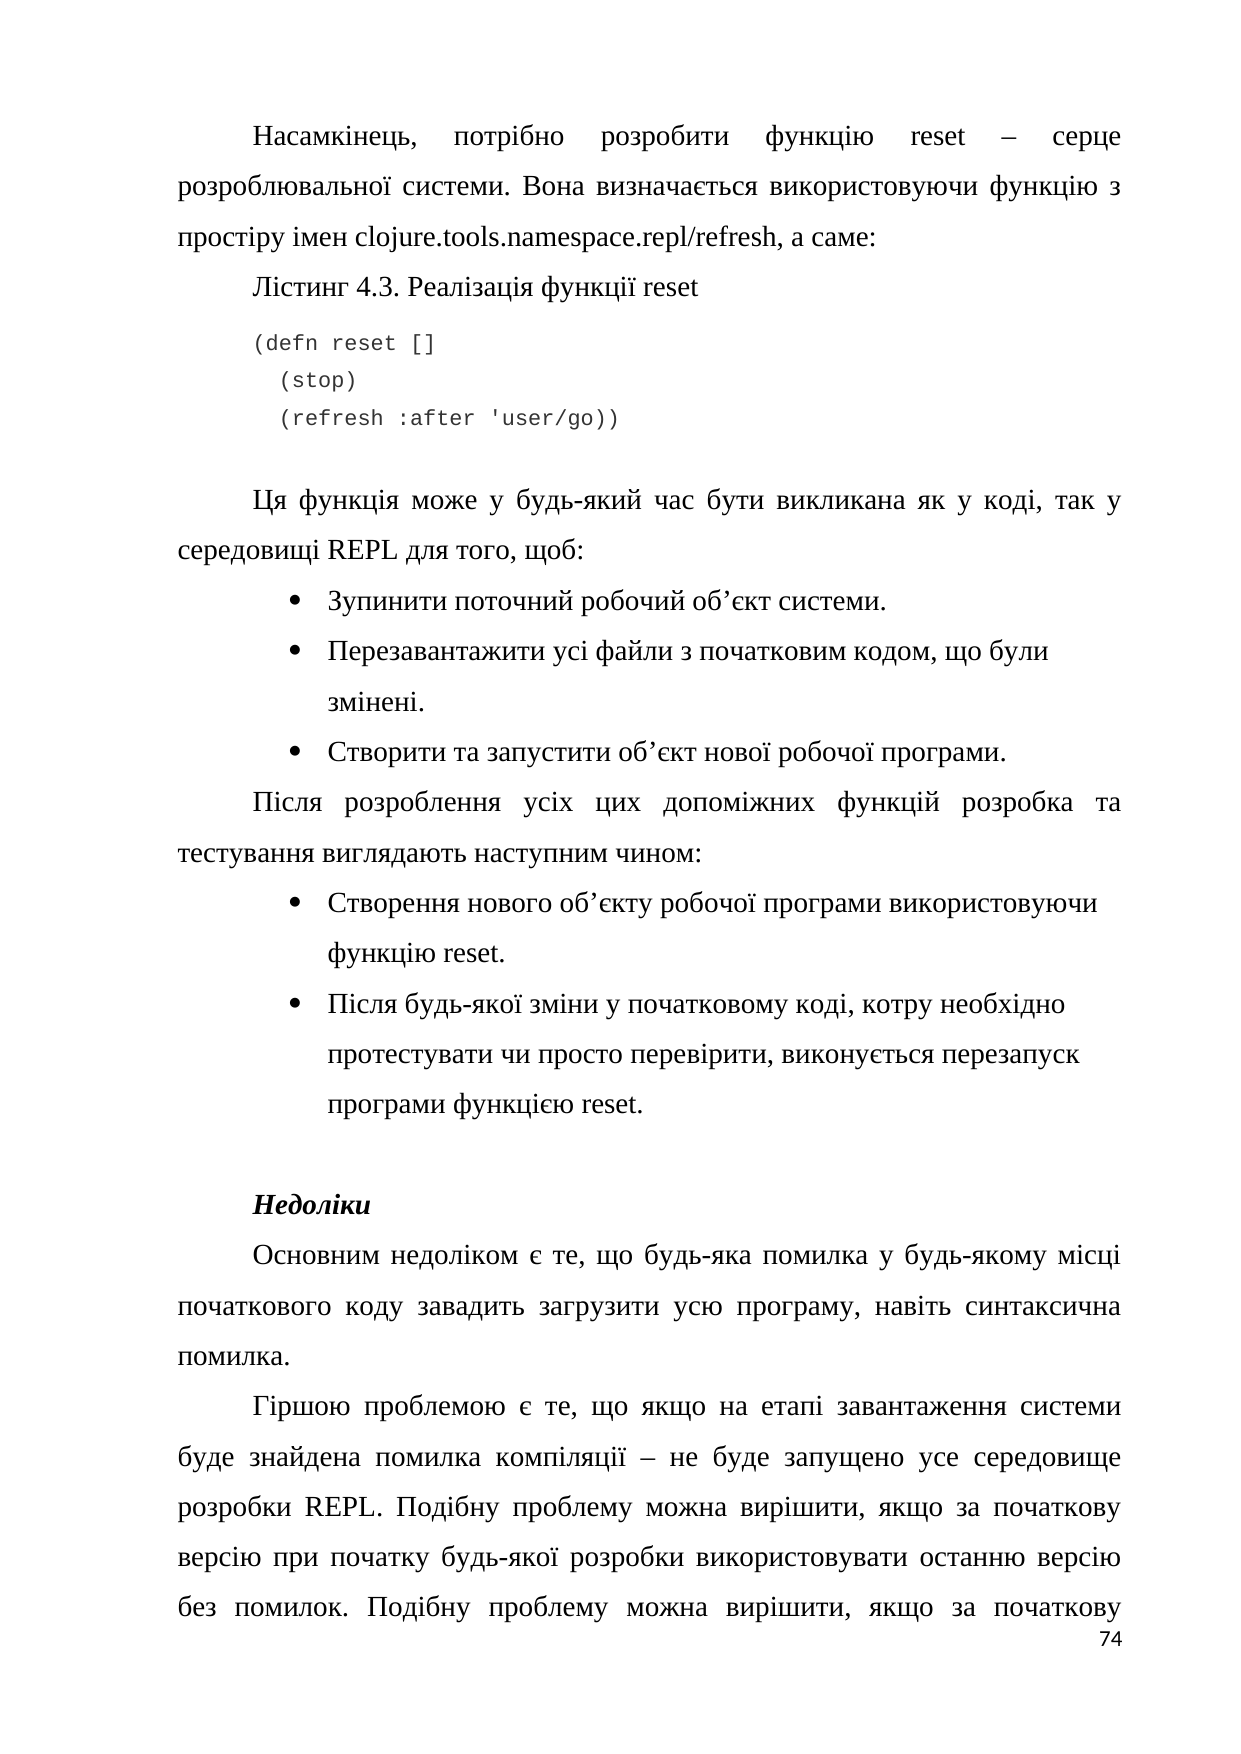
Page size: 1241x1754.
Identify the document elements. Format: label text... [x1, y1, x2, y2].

text Насамкінець, потрібно розробити функцію reset – серце розроблювальної системи. Вона визначається використовуючи функцію з простіру імен clojure.tools.namespace.repl/refresh, а саме: [177, 118, 1122, 252]
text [177, 1388, 1122, 1623]
text (refresh :after 'user/go)) [252, 394, 1122, 432]
text Ця функція може у будь-який час бути викликана як у коді, так у середовищі REPL для того, щоб: [177, 482, 1122, 566]
text Основним недоліком є те, що будь-яка помилка у будь-якому місці початкового коду завадить загрузити усю програму, навіть синтаксична помилка. [177, 1237, 1122, 1372]
text (stop) [252, 357, 1122, 394]
text (defn reset [] [252, 319, 1122, 357]
list Створити та запустити об’єкт нової робочої програми. [290, 734, 1122, 768]
list Створення нового об’єкту робочої програми використовуючи функцію reset. [290, 885, 1122, 969]
list Перезавантажити усі файли з початковим кодом, що були змінені. [290, 633, 1122, 717]
text Після розроблення усіх цих допоміжних функцій розробка та тестування виглядають наступним чином: [177, 784, 1122, 868]
text Недоліки [177, 1187, 1122, 1221]
text Лістинг 4.3. Реалізація функції reset [177, 269, 1122, 303]
list Після будь-якої зміни у початковому коді, котру необхідно протестувати чи просто перевірити, виконується перезапуск програми функцією reset. [290, 986, 1122, 1120]
list Зупинити поточний робочий об’єкт системи. [290, 583, 1122, 616]
